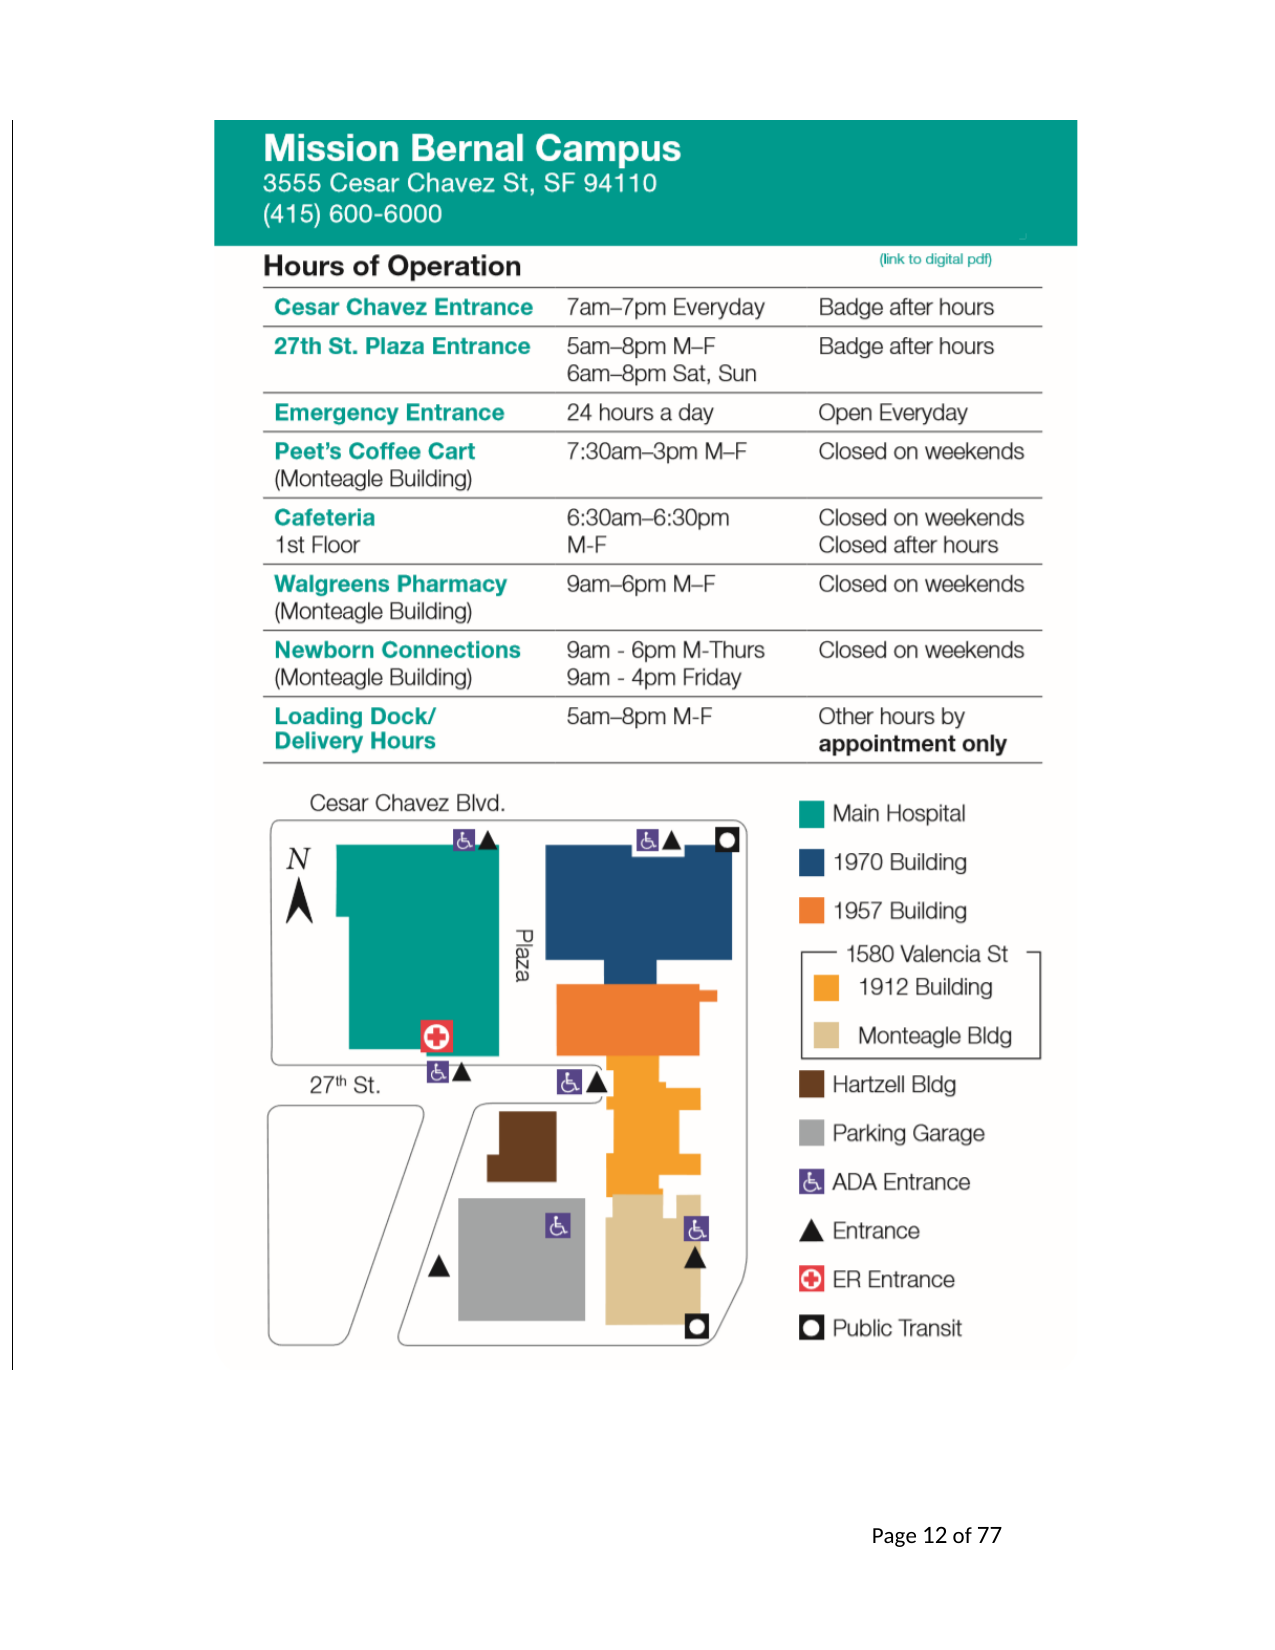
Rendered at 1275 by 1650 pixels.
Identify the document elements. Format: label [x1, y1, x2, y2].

picture [214, 120, 1078, 1370]
